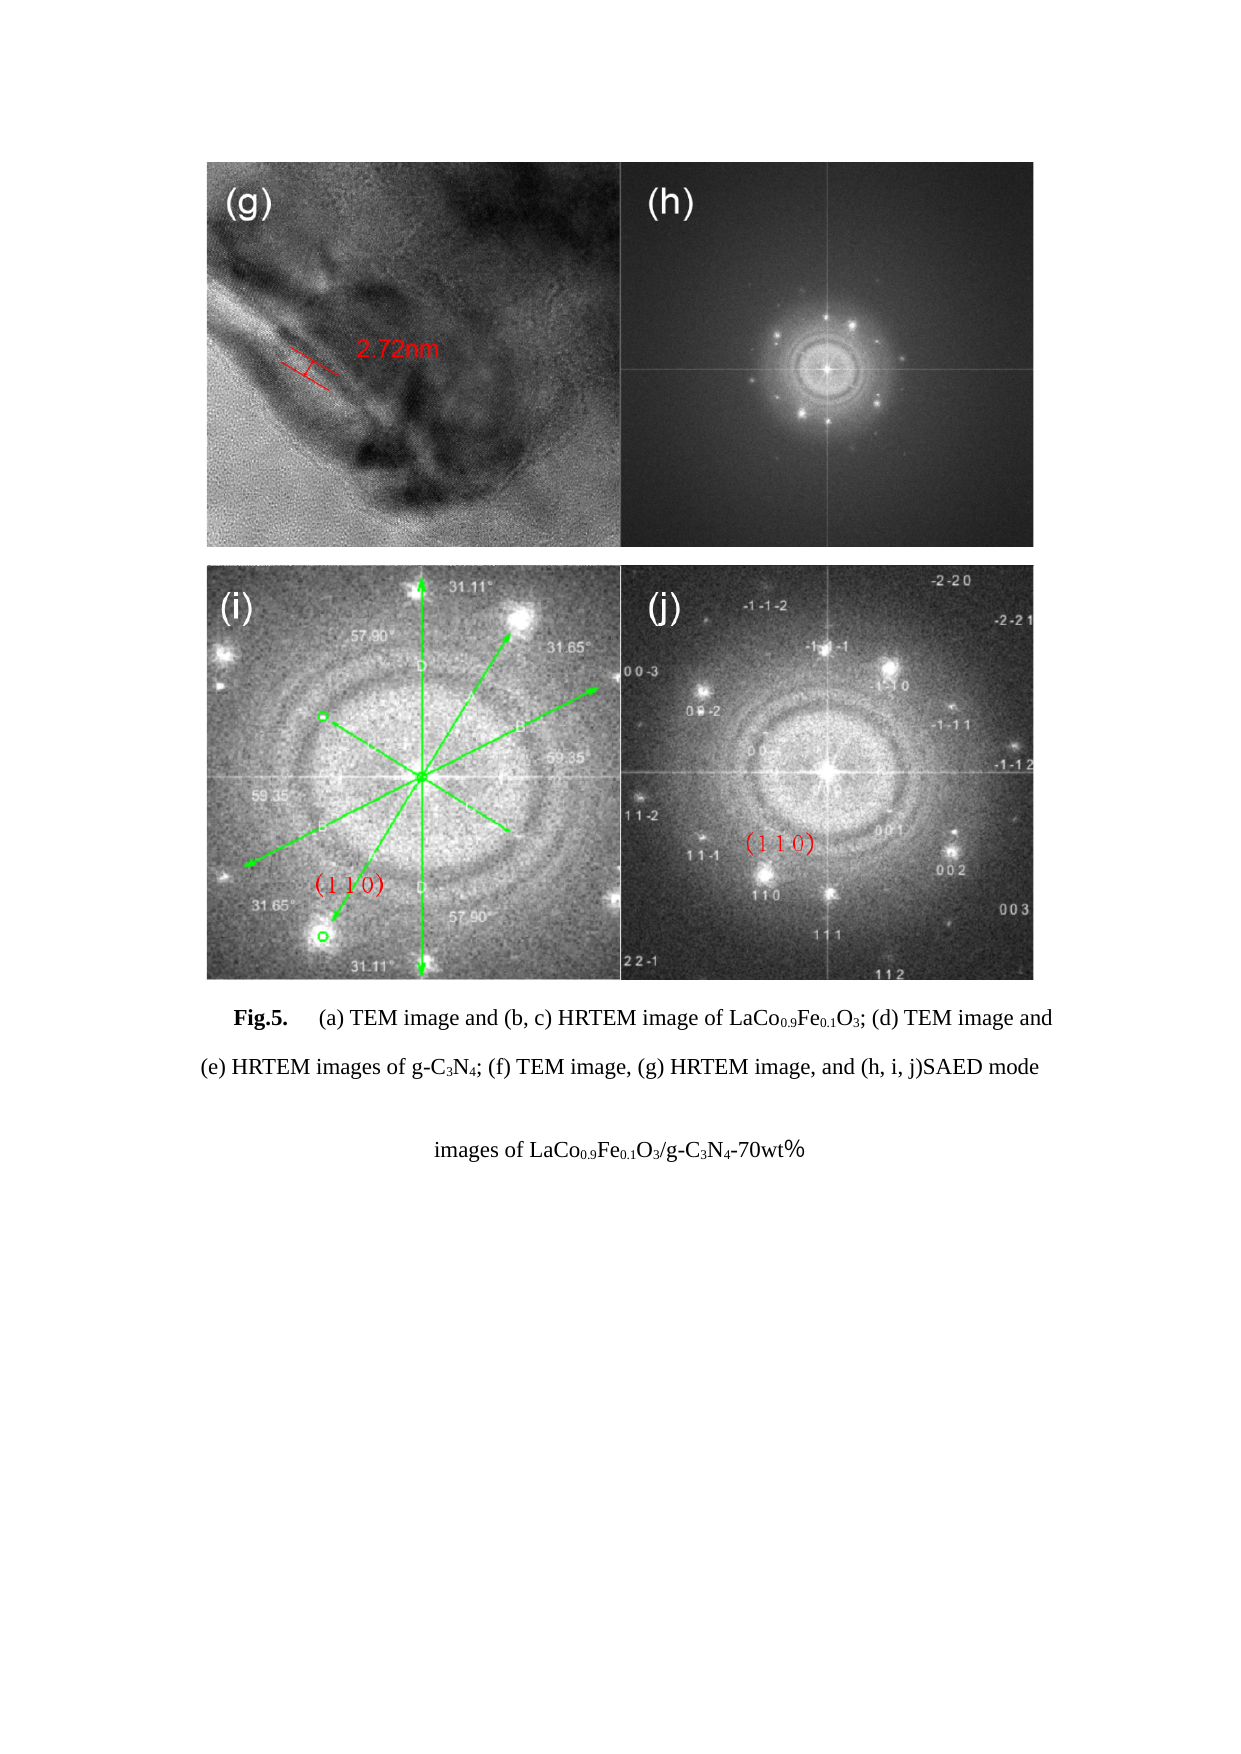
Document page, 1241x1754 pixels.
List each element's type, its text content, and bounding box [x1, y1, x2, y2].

picture [206, 565, 1034, 980]
list (a) TEM image and (b, c) HRTEM image of LaCo0.9Fe0.1O3; (d) TEM image and (e) HRTEM images of g-C3N4; (f) TEM image, (g) HRTEM image, and (h, i, j)SAED mode images of LaCo0.9Fe0.1O3/g-C3N4-70wt％ [187, 1001, 1053, 1180]
picture [206, 162, 1034, 547]
